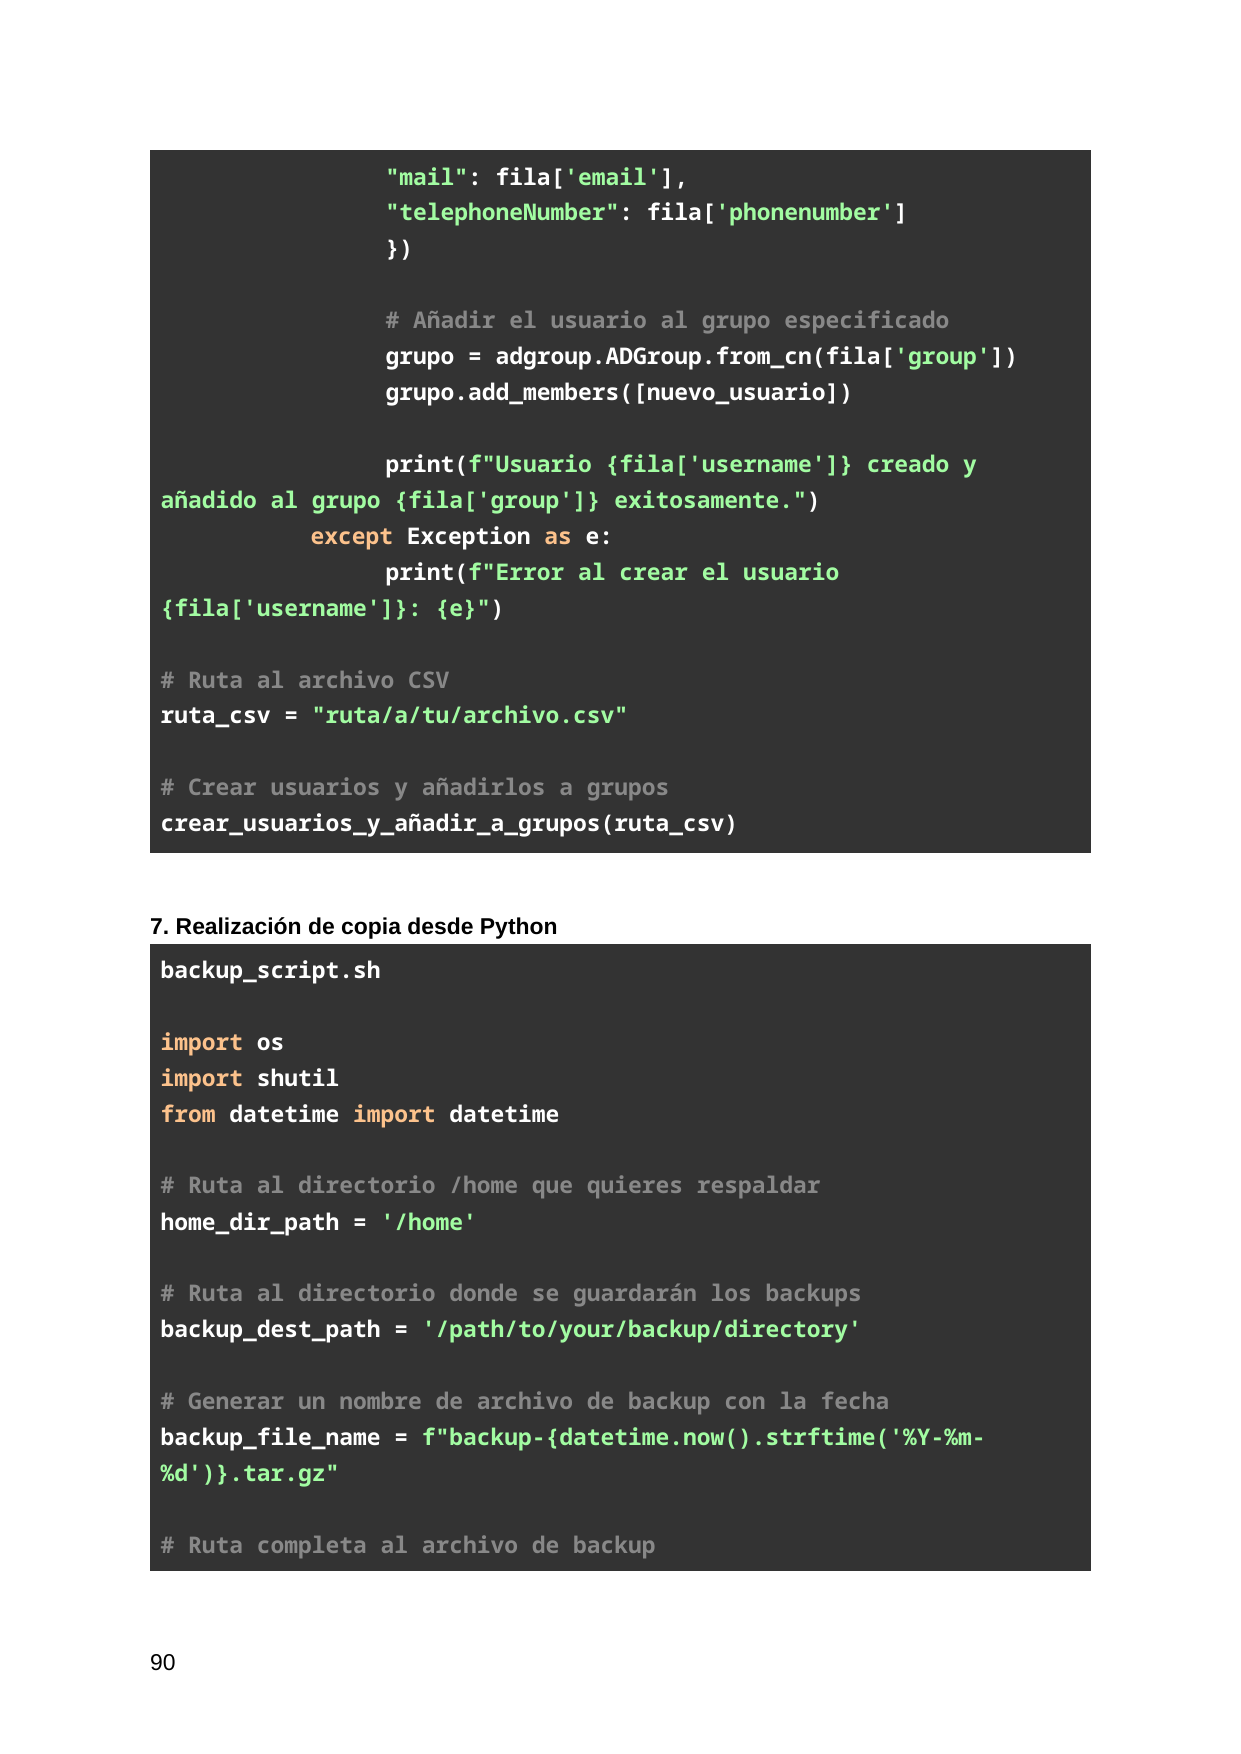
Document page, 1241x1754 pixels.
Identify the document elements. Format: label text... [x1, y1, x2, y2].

text 7. Realización de copia desde Python [150, 913, 1090, 939]
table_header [150, 150, 1091, 853]
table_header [150, 944, 1091, 1571]
